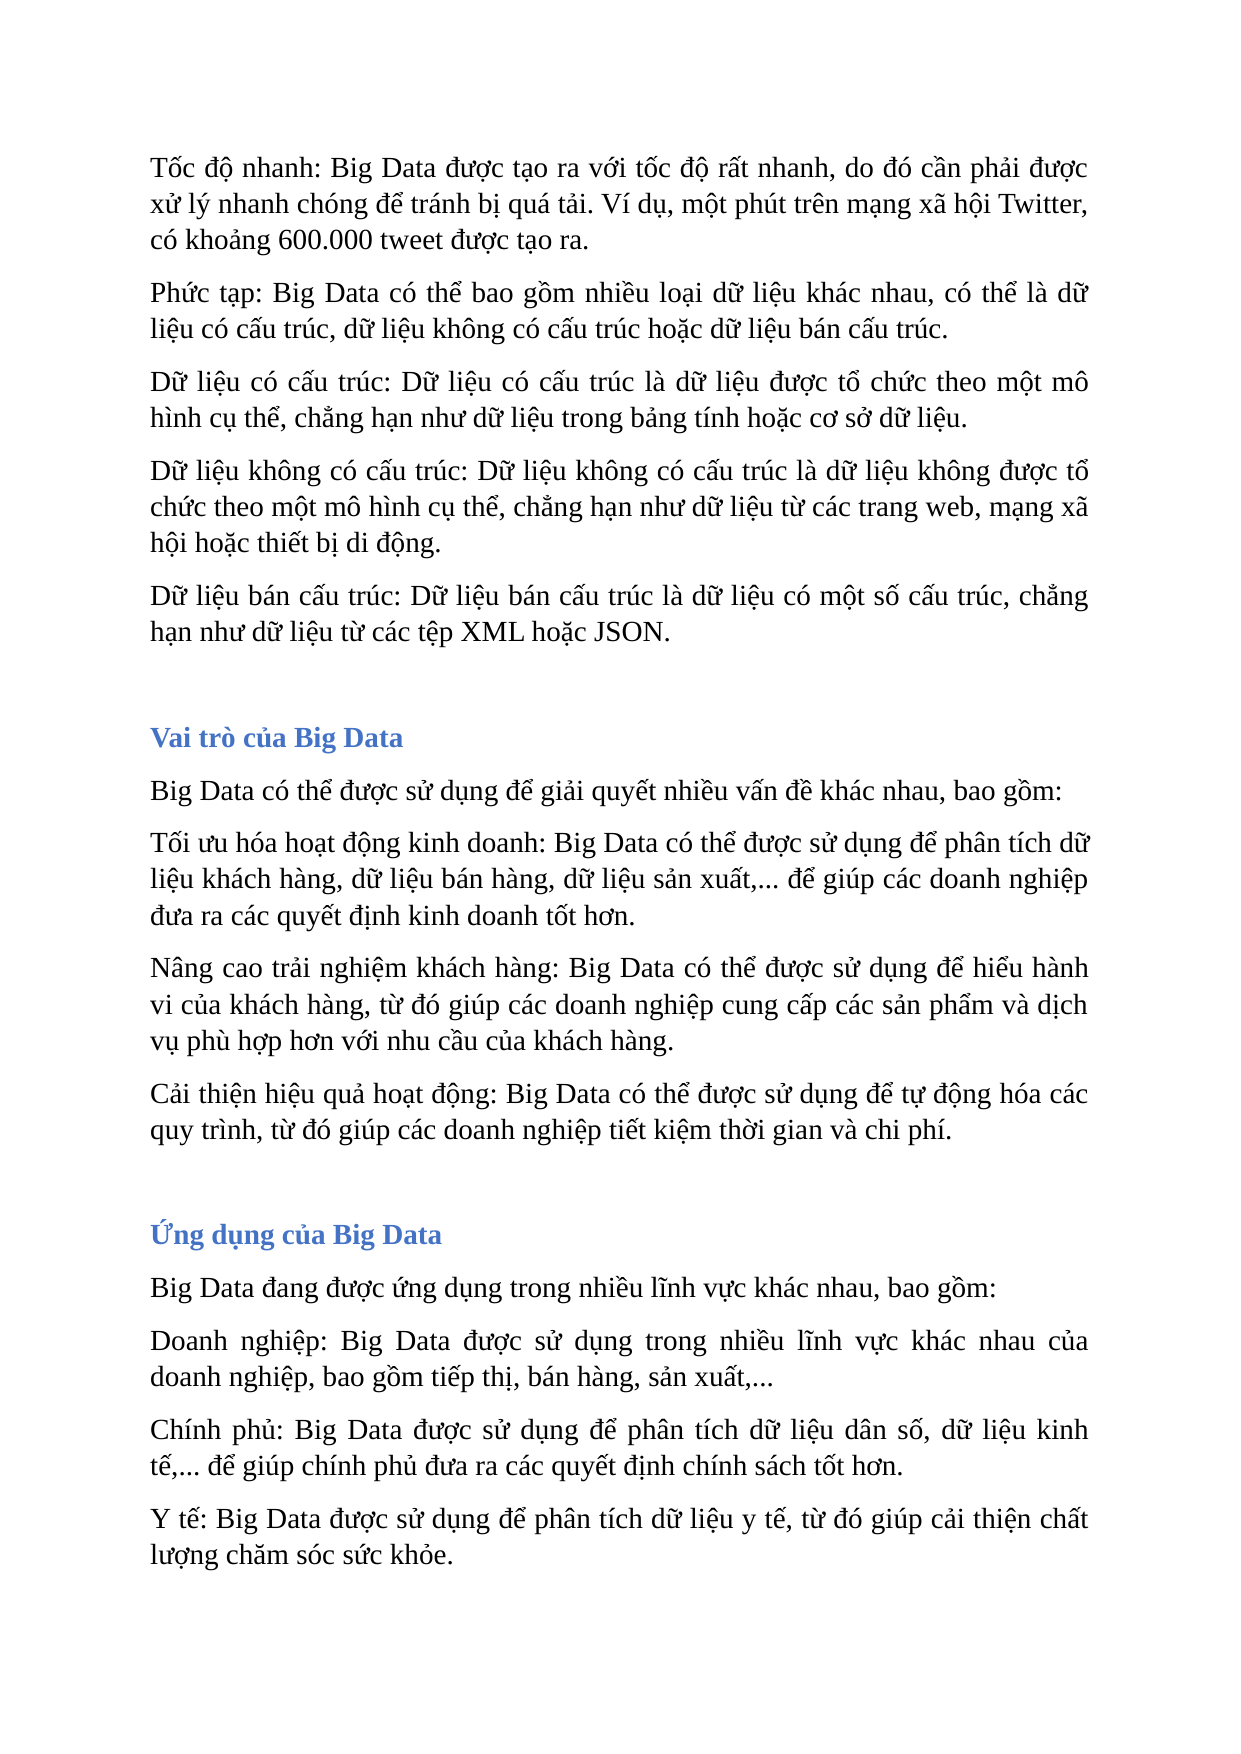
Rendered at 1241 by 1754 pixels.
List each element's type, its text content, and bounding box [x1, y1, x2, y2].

text Tối ưu hóa hoạt động kinh doanh: Big Data có thể được sử dụng để phân tích dữ liệu khách hàng, dữ liệu bán hàng, dữ liệu sản xuất,... để giúp các doanh nghiệp đưa ra các quyết định kinh doanh tốt hơn. [150, 826, 1090, 931]
text Nâng cao trải nghiệm khách hàng: Big Data có thể được sử dụng để hiểu hành vi của khách hàng, từ đó giúp các doanh nghiệp cung cấp các sản phẩm và dịch vụ phù hợp hơn với nhu cầu của khách hàng. [150, 951, 1090, 1056]
text Dữ liệu không có cấu trúc: Dữ liệu không có cấu trúc là dữ liệu không được tổ chức theo một mô hình cụ thể, chẳng hạn như dữ liệu từ các trang web, mạng xã hội hoặc thiết bị di động. [150, 453, 1090, 559]
text Dữ liệu bán cấu trúc: Dữ liệu bán cấu trúc là dữ liệu có một số cấu trúc, chẳng hạn như dữ liệu từ các tệp XML hoặc JSON. [150, 578, 1090, 648]
text Phức tạp: Big Data có thể bao gồm nhiều loại dữ liệu khác nhau, có thể là dữ liệu có cấu trúc, dữ liệu không có cấu trúc hoặc dữ liệu bán cấu trúc. [150, 275, 1090, 345]
text Chính phủ: Big Data được sử dụng để phân tích dữ liệu dân số, dữ liệu kinh tế,... để giúp chính phủ đưa ra các quyết định chính sách tốt hơn. [150, 1412, 1090, 1482]
text Doanh nghiệp: Big Data được sử dụng trong nhiều lĩnh vực khác nhau của doanh nghiệp, bao gồm tiếp thị, bán hàng, sản xuất,... [150, 1323, 1090, 1393]
text Y tế: Big Data được sử dụng để phân tích dữ liệu y tế, từ đó giúp cải thiện chất lượng chăm sóc sức khỏe. [150, 1501, 1090, 1571]
text Dữ liệu có cấu trúc: Dữ liệu có cấu trúc là dữ liệu được tổ chức theo một mô hình cụ thể, chẳng hạn như dữ liệu trong bảng tính hoặc cơ sở dữ liệu. [150, 364, 1090, 434]
text Vai trò của Big Data [150, 720, 1090, 753]
text Big Data có thể được sử dụng để giải quyết nhiều vấn đề khác nhau, bao gồm: [150, 773, 1090, 806]
text Big Data đang được ứng dụng trong nhiều lĩnh vực khác nhau, bao gồm: [150, 1270, 1090, 1304]
text Ứng dụng của Big Data [150, 1217, 1090, 1251]
text Tốc độ nhanh: Big Data được tạo ra với tốc độ rất nhanh, do đó cần phải được xử lý nhanh chóng để tránh bị quá tải. Ví dụ, một phút trên mạng xã hội Twitter, có khoảng 600.000 tweet được tạo ra. [150, 150, 1090, 256]
text Cải thiện hiệu quả hoạt động: Big Data có thể được sử dụng để tự động hóa các quy trình, từ đó giúp các doanh nghiệp tiết kiệm thời gian và chi phí. [150, 1076, 1090, 1145]
